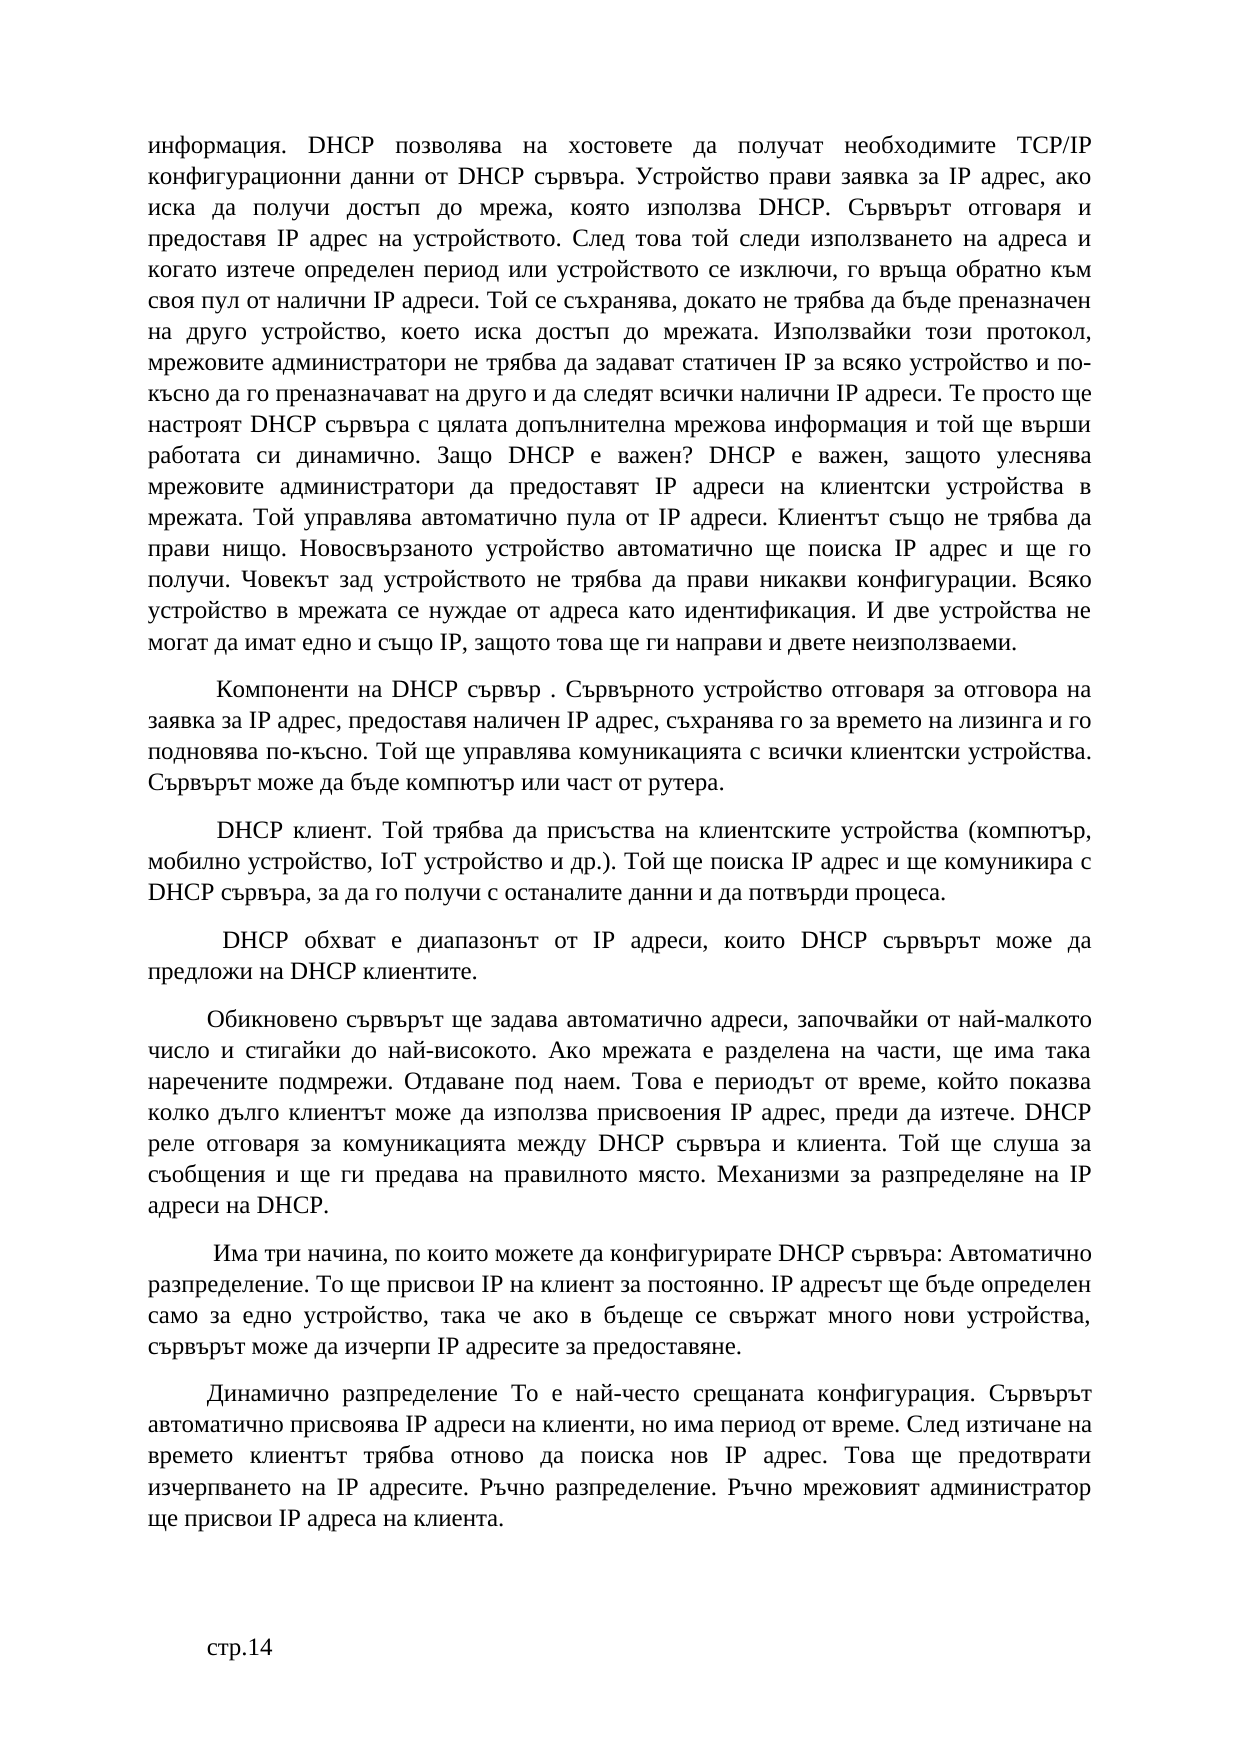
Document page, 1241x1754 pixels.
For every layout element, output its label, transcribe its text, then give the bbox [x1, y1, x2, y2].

text Има три начина, по които можете да конфигурирате DHCP сървъра: Автоматично разпределение. То ще присвои IP на клиент за постоянно. IP адресът ще бъде определен само за едно устройство, така че ако в бъдеще се свържат много нови устройства, сървърът може да изчерпи IP адресите за предоставяне. [148, 1238, 1093, 1359]
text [148, 130, 1093, 655]
text Обикновено сървърът ще задава автоматично адреси, започвайки от най-малкото число и стигайки до най-високото. Ако мрежата е разделена на части, ще има така наречените подмрежи. Отдаване под наем. Това е периодът от време, който показва колко дълго клиентът може да използва присвоения IP адрес, преди да изтече. DHCP реле отговаря за комуникацията между DHCP сървъра и клиента. Той ще слуша за съобщения и ще ги предава на правилното място. Механизми за разпределяне на IP адреси на DHCP. [148, 1004, 1093, 1219]
text Динамично разпределение То е най-често срещаната конфигурация. Сървърът автоматично присвоява IP адреси на клиенти, но има период от време. След изтичане на времето клиентът трябва отново да поиска нов IP адрес. Това ще предотврати изчерпването на IP адресите. Ръчно разпределение. Ръчно мрежовият администратор ще присвои IP адреса на клиента. [148, 1378, 1093, 1531]
text Компоненти на DHCP сървър . Сървърното устройство отговаря за отговора на заявка за IP адрес, предоставя наличен IP адрес, съхранява го за времето на лизинга и го подновява по-късно. Той ще управлява комуникацията с всички клиентски устройства. Сървърът може да бъде компютър или част от рутера. [148, 674, 1093, 796]
text DHCP клиент. Той трябва да присъства на клиентските устройства (компютър, мобилно устройство, IoT устройство и др.). Той ще поиска IP адрес и ще комуникира с DHCP сървъра, за да го получи с останалите данни и да потвърди процеса. [148, 815, 1093, 906]
text DHCP обхват е диапазонът от IP адреси, които DHCP сървърът може да предложи на DHCP клиентите. [148, 925, 1093, 985]
